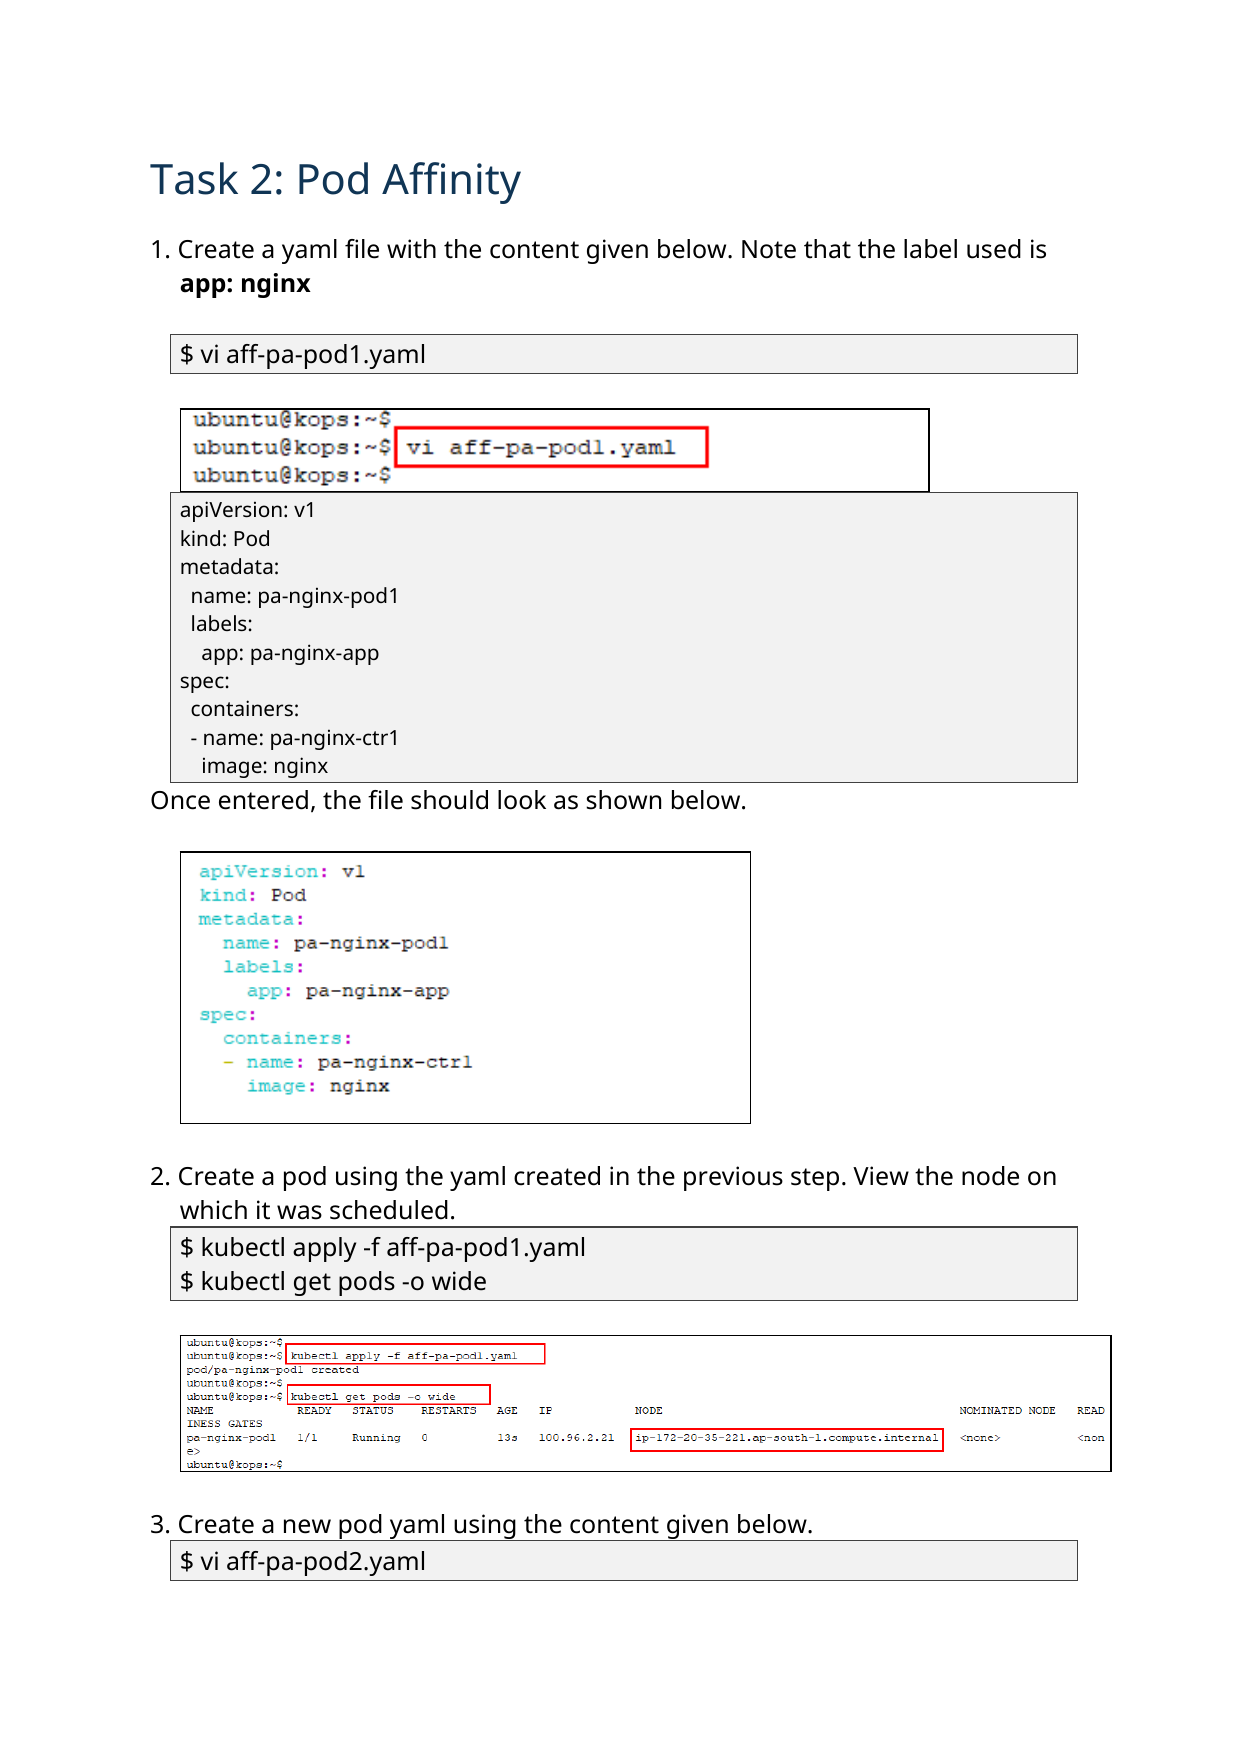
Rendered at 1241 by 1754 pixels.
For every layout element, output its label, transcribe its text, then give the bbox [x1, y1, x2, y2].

text labels: [171, 606, 1077, 634]
text kind: Pod [171, 521, 1077, 549]
text $ kubectl get pods -o wide [171, 1260, 1077, 1300]
text - name: pa-nginx-ctr1 [171, 720, 1077, 748]
list Create a new pod yaml using the content given below. [150, 1506, 1090, 1540]
text containers: [171, 691, 1077, 720]
text $ kubectl apply -f aff-pa-pod1.yaml [171, 1228, 1077, 1260]
text $ vi aff-pa-pod1.yaml [171, 335, 1077, 373]
text spec: [171, 663, 1077, 691]
text Once entered, the file should look as shown below. [150, 783, 1090, 817]
list Create a pod using the yaml created in the previous step. View the node on which it was scheduled. [150, 1158, 1090, 1226]
picture [181, 1336, 1110, 1471]
list Create a yaml file with the content given below. Note that the label used is app: nginx [150, 232, 1090, 300]
text app: pa-nginx-app [171, 634, 1077, 663]
text $ vi aff-pa-pod2.yaml [171, 1541, 1077, 1580]
subtitle Task 2: Pod Affinity [150, 150, 1090, 207]
text apiVersion: v1 [171, 493, 1077, 521]
text name: pa-nginx-pod1 [171, 578, 1077, 606]
text image: nginx [171, 748, 1077, 782]
picture [181, 853, 750, 1123]
picture [181, 410, 928, 491]
text metadata: [171, 549, 1077, 578]
